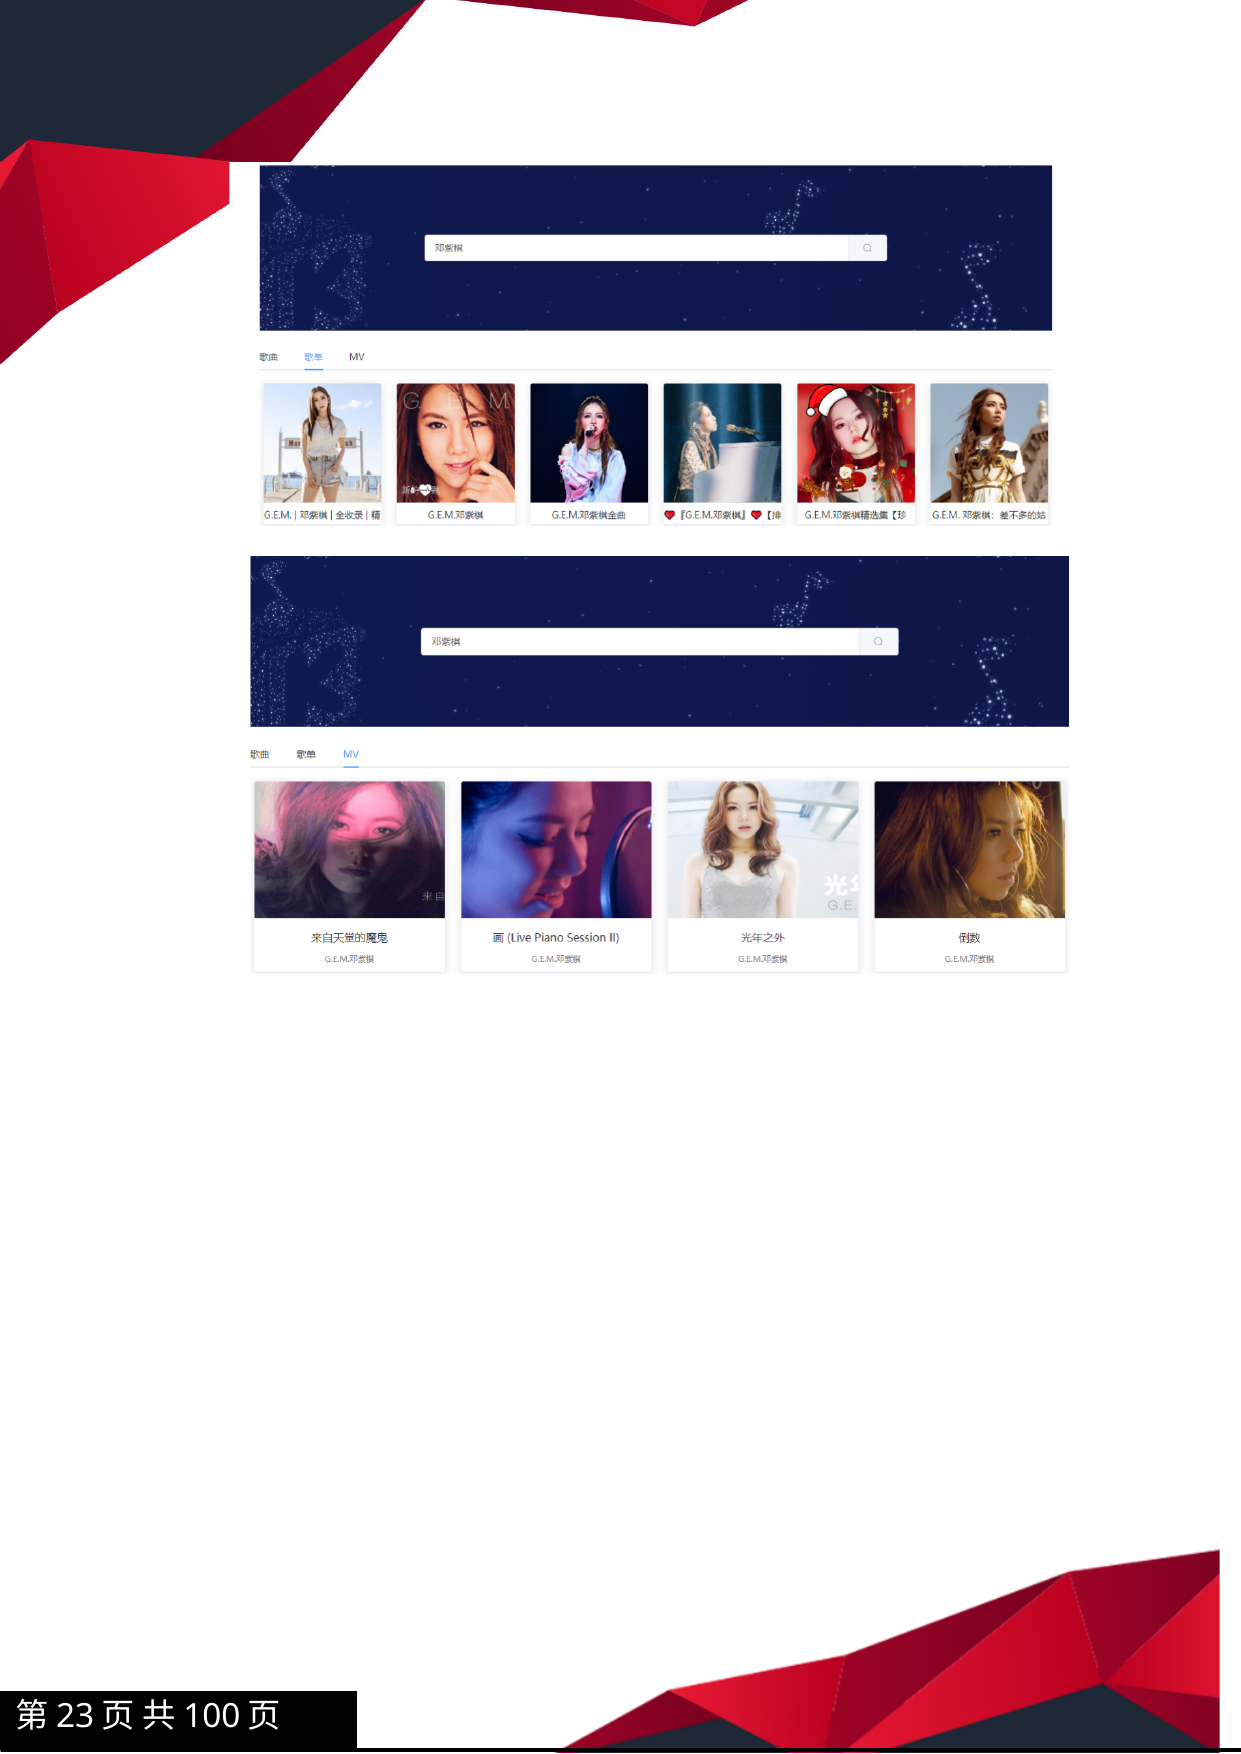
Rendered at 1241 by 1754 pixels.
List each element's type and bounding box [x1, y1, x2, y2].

picture [229, 552, 1094, 974]
picture [0, 0, 1094, 526]
picture [0, 1488, 1241, 1753]
